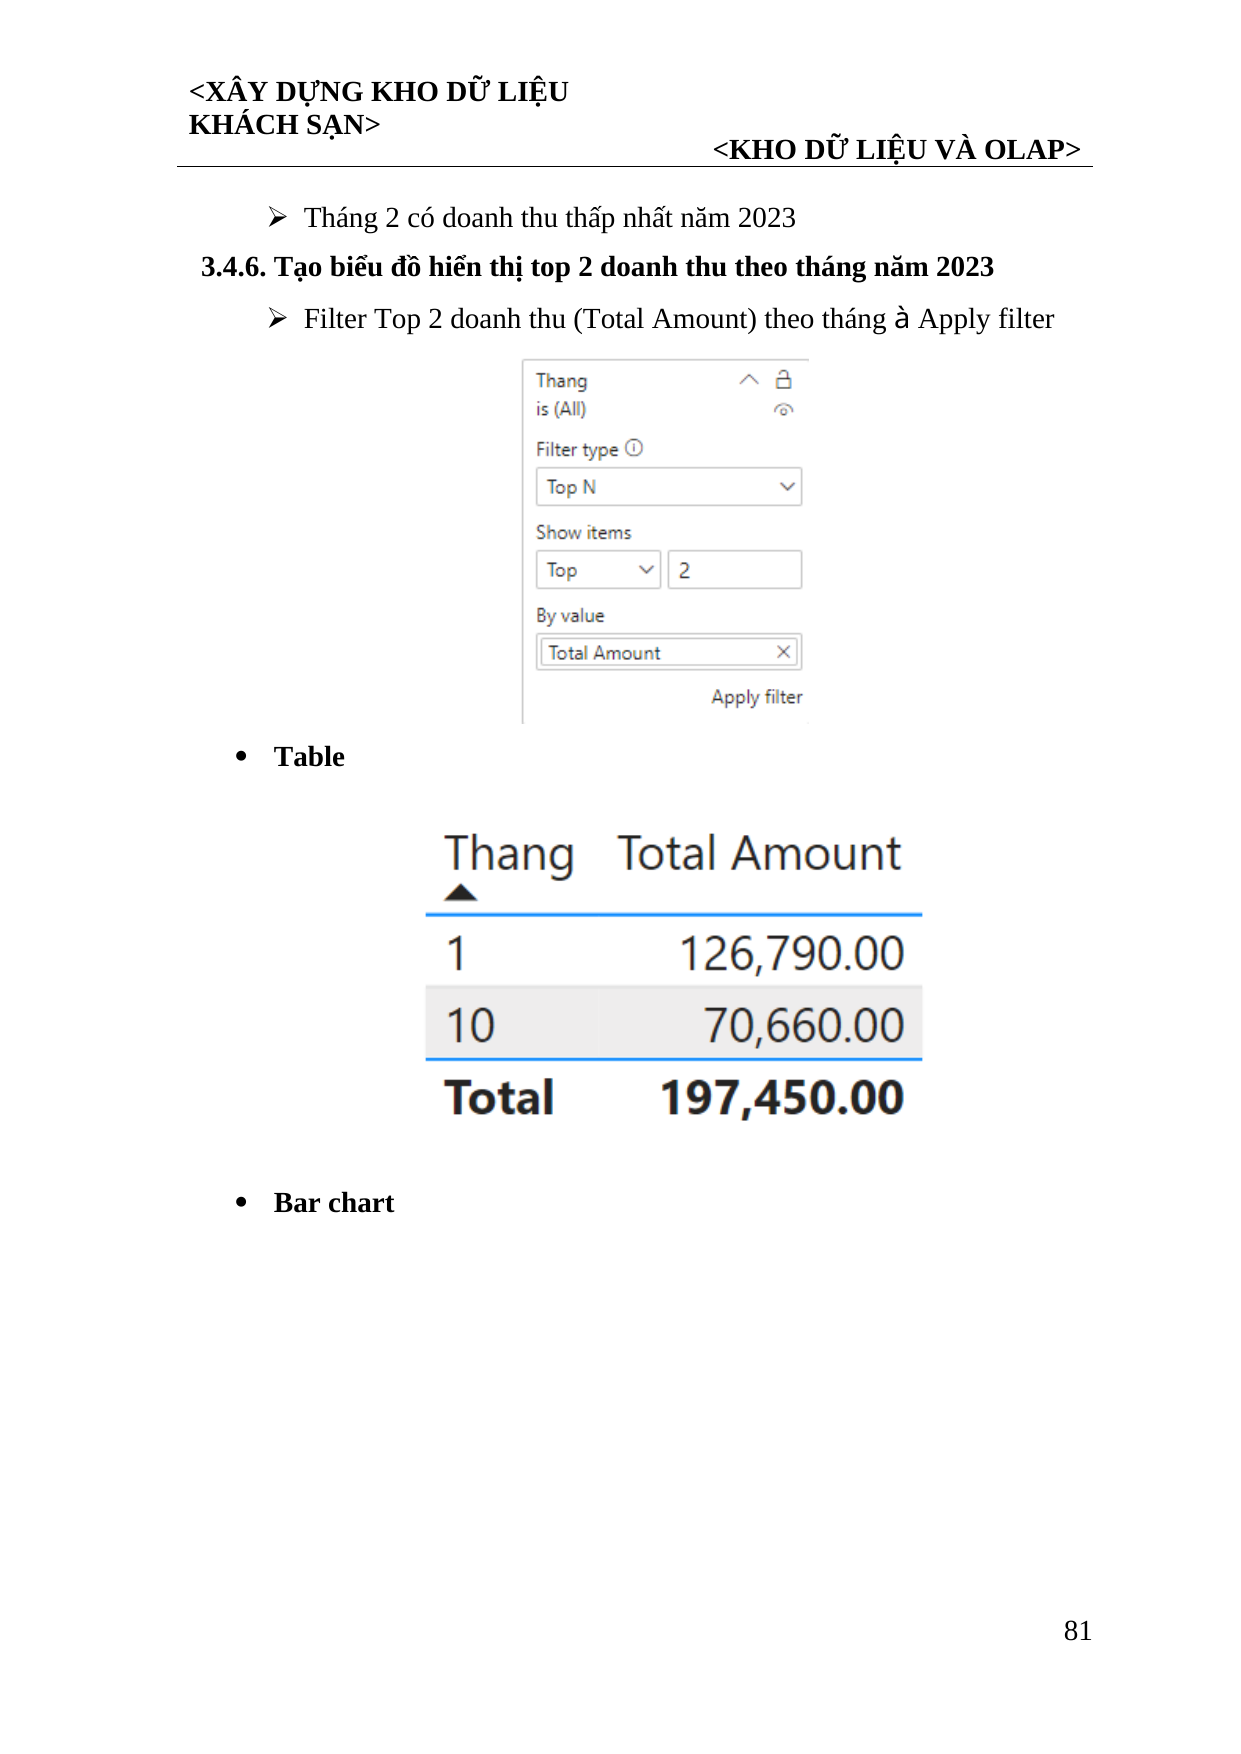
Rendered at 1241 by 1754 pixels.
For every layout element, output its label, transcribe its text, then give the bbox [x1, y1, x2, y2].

list Bar chart [236, 1186, 1092, 1219]
list Table [236, 739, 1092, 773]
list Tháng 2 có doanh thu thấp nhất năm 2023 [266, 201, 1092, 234]
subtitle Tạo biểu đồ hiển thị top 2 doanh thu theo tháng năm 2023 [201, 249, 1092, 283]
picture [391, 787, 968, 1171]
picture [519, 353, 809, 724]
list Filter Top 2 doanh thu (Total Amount) theo tháng à Apply filter [266, 298, 1092, 337]
